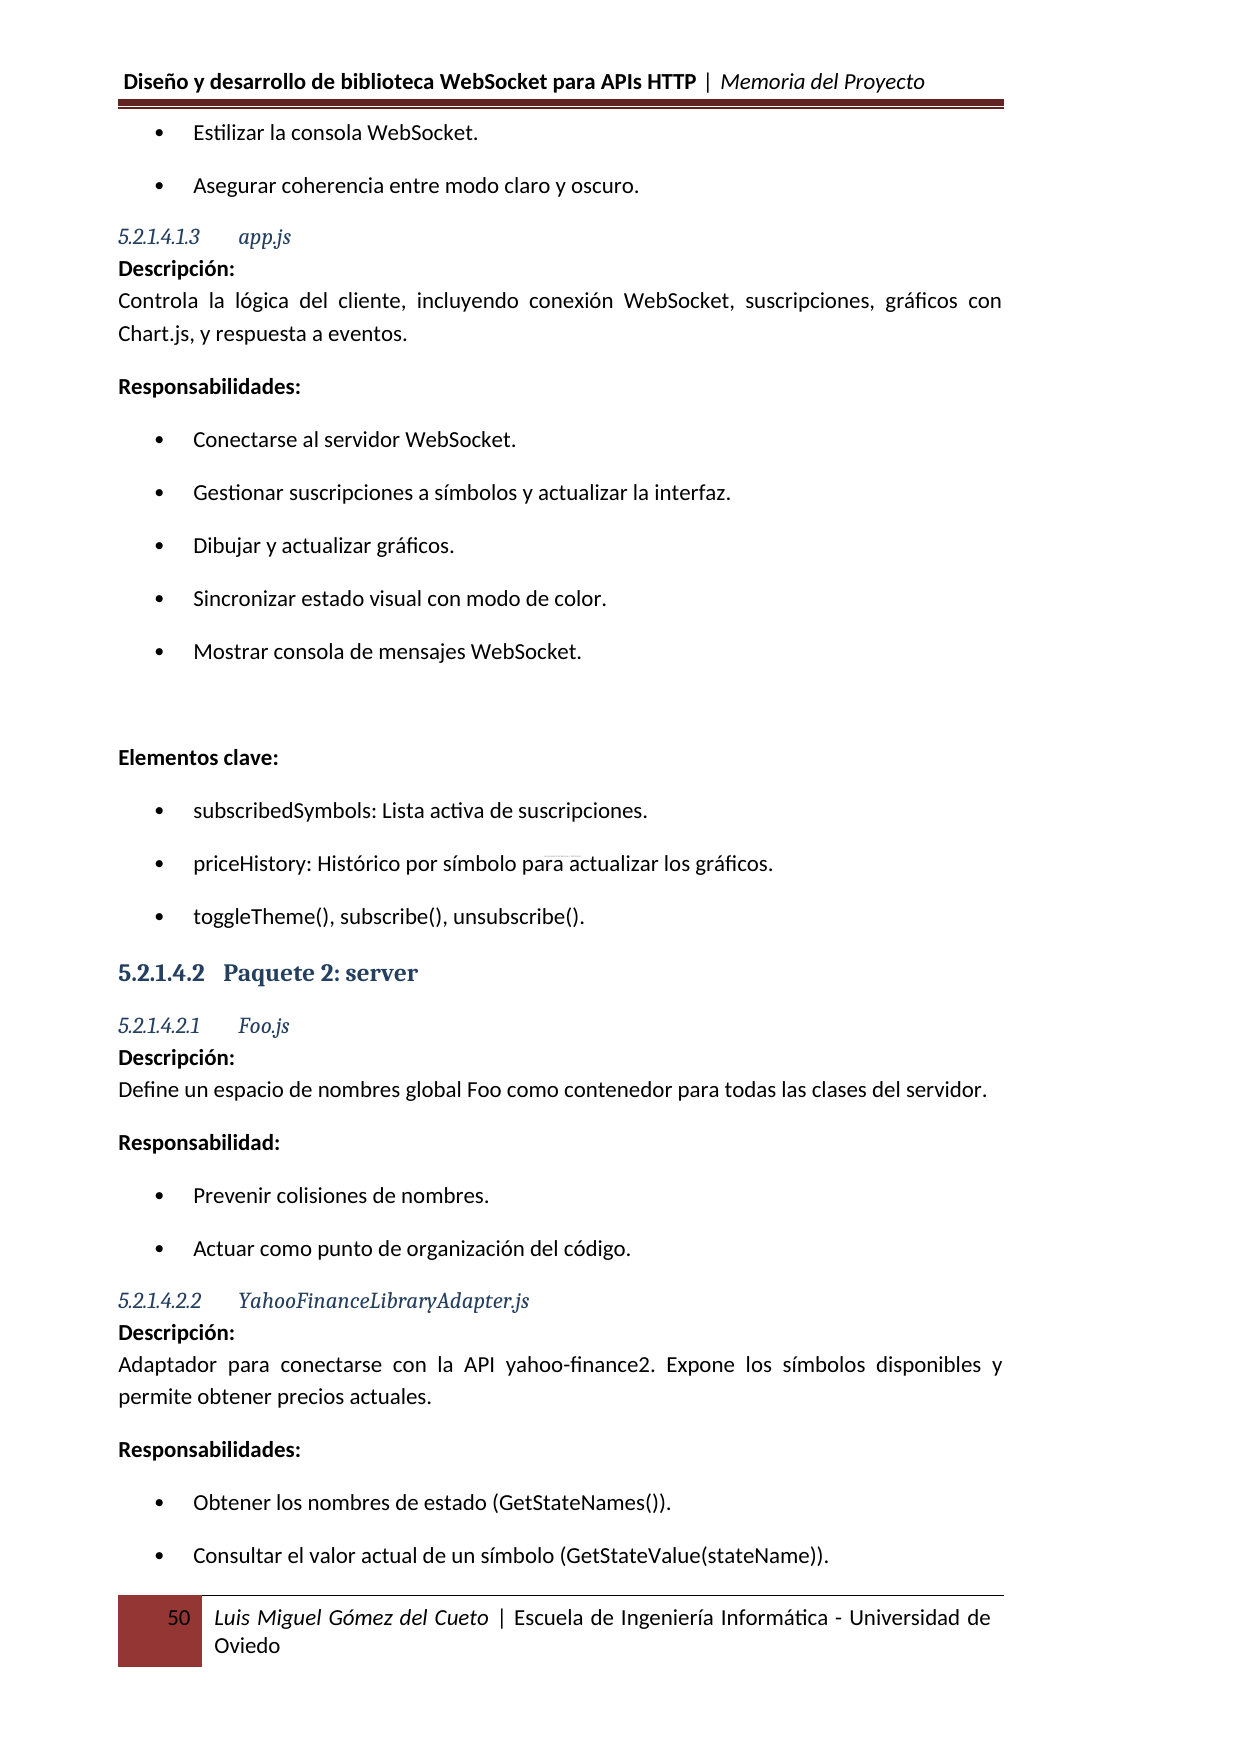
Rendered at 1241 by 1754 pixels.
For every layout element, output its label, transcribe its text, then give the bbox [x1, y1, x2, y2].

list Gestionar suscripciones a símbolos y actualizar la interfaz. [156, 478, 1004, 506]
list Prevenir colisiones de nombres. [156, 1181, 1004, 1209]
subtitle Paquete 2: server [118, 959, 1004, 988]
text Responsabilidades: [118, 1435, 1004, 1463]
text Descripción: Define un espacio de nombres global Foo como contenedor para todas las clases del servidor. [118, 1043, 1004, 1103]
list toggleTheme(), subscribe(), unsubscribe(). [156, 902, 1004, 930]
list subscribedSymbols: Lista activa de suscripciones. [156, 796, 1004, 824]
list Estilizar la consola WebSocket. [156, 118, 1004, 146]
list Mostrar consola de mensajes WebSocket. [156, 637, 1004, 665]
list Consultar el valor actual de un símbolo (GetStateValue(stateName)). [156, 1541, 1004, 1569]
list Asegurar coherencia entre modo claro y oscuro. [156, 171, 1004, 199]
subtitle YahooFinanceLibraryAdapter.js [118, 1287, 1004, 1314]
list Obtener los nombres de estado (GetStateNames()). [156, 1488, 1004, 1516]
list Sincronizar estado visual con modo de color. [156, 584, 1004, 612]
text Descripción: Adaptador para conectarse con la API yahoo-finance2. Expone los símbolos disponibles y permite obtener precios actuales. [118, 1318, 1004, 1410]
list Conectarse al servidor WebSocket. [156, 425, 1004, 453]
list Actuar como punto de organización del código. [156, 1234, 1004, 1262]
text Responsabilidades: [118, 372, 1004, 400]
text Responsabilidad: [118, 1128, 1004, 1156]
text Elementos clave: [118, 743, 1004, 771]
list priceHistory: Histórico por símbolo para actualizar los gráficos. [156, 849, 1004, 877]
list Dibujar y actualizar gráficos. [156, 531, 1004, 559]
subtitle Foo.js [118, 1013, 1004, 1039]
text Descripción: Controla la lógica del cliente, incluyendo conexión WebSocket, suscripciones, gráficos con Chart.js, y respuesta a eventos. [118, 254, 1004, 347]
subtitle app.js [118, 224, 1004, 251]
